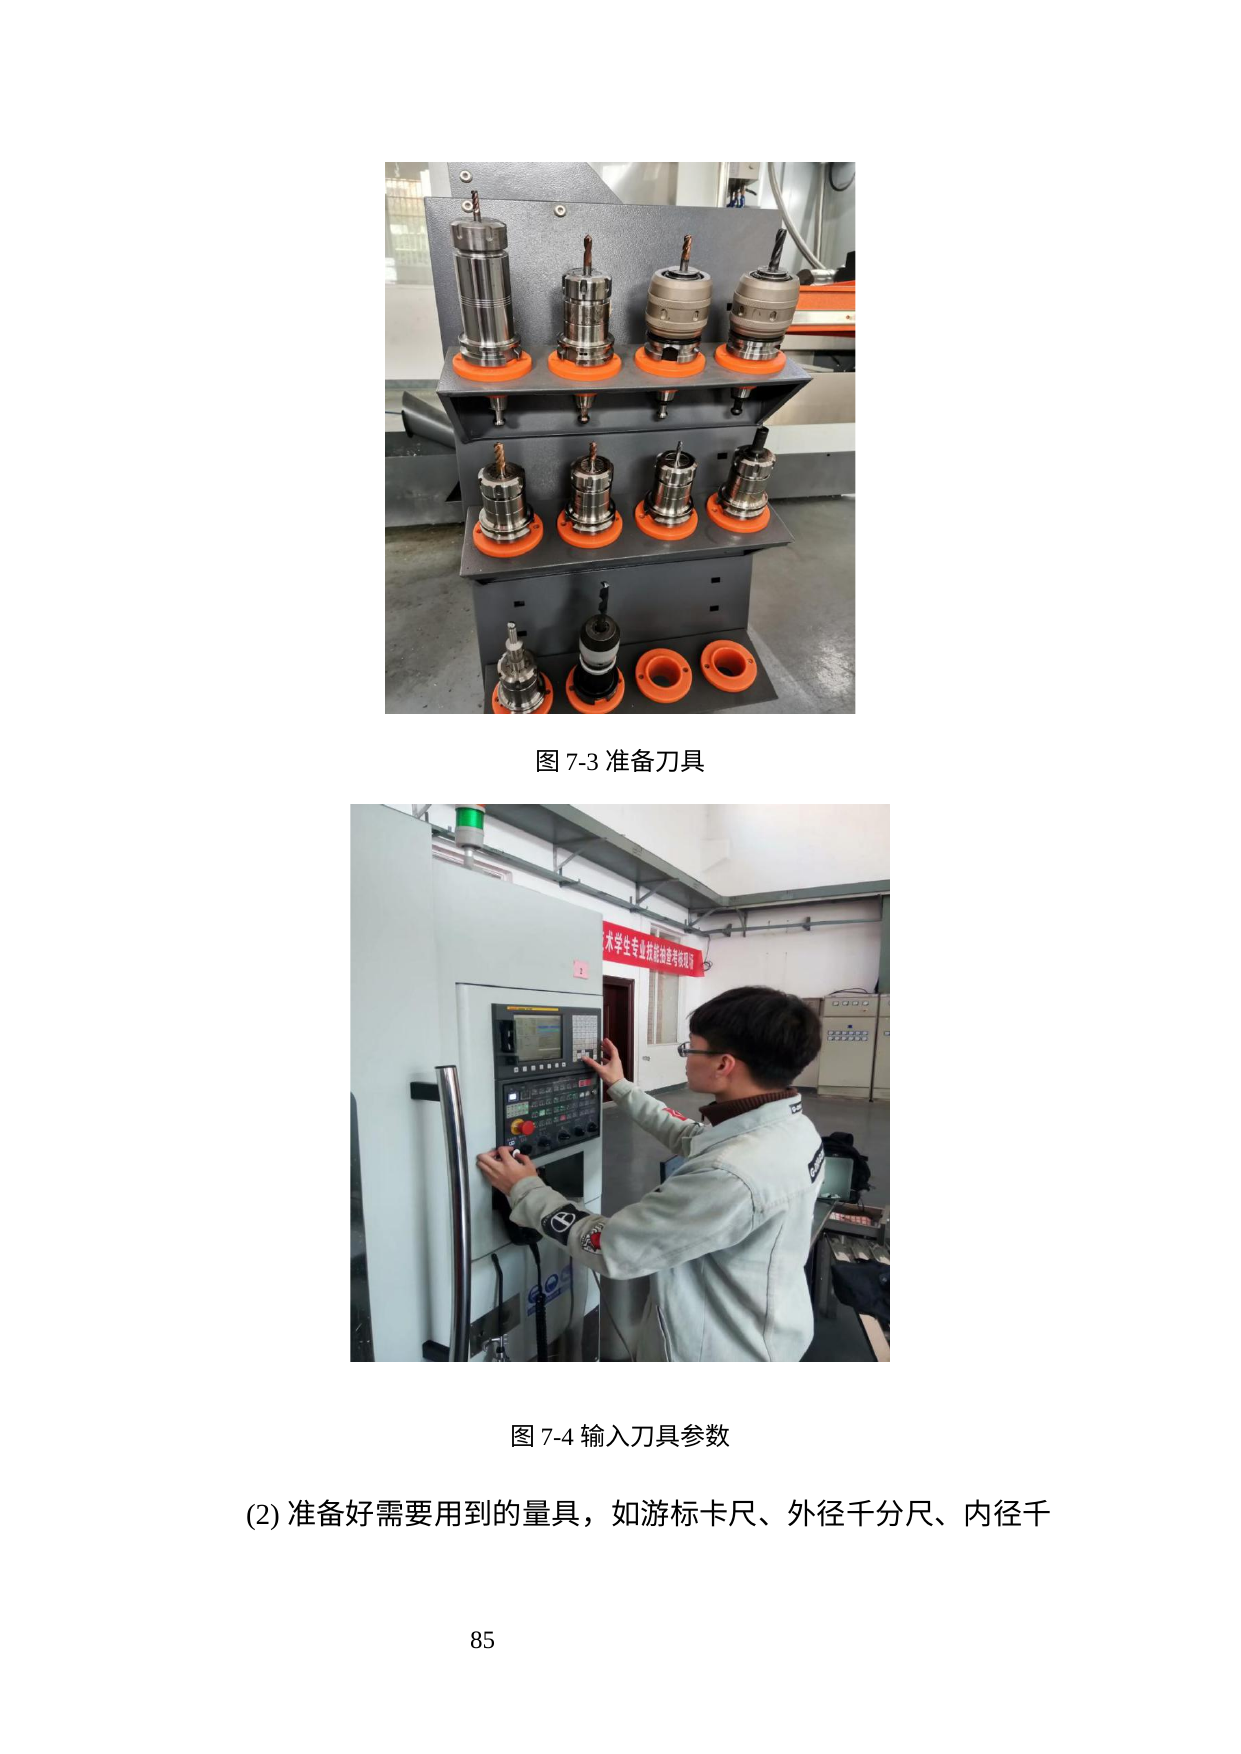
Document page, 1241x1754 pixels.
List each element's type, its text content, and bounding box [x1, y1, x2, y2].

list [187, 1479, 1053, 1544]
text 图7-3 准备刀具 [187, 727, 1053, 792]
text 图7-4 输入刀具参数 [187, 1402, 1053, 1467]
picture [385, 162, 856, 714]
picture [350, 804, 890, 1362]
